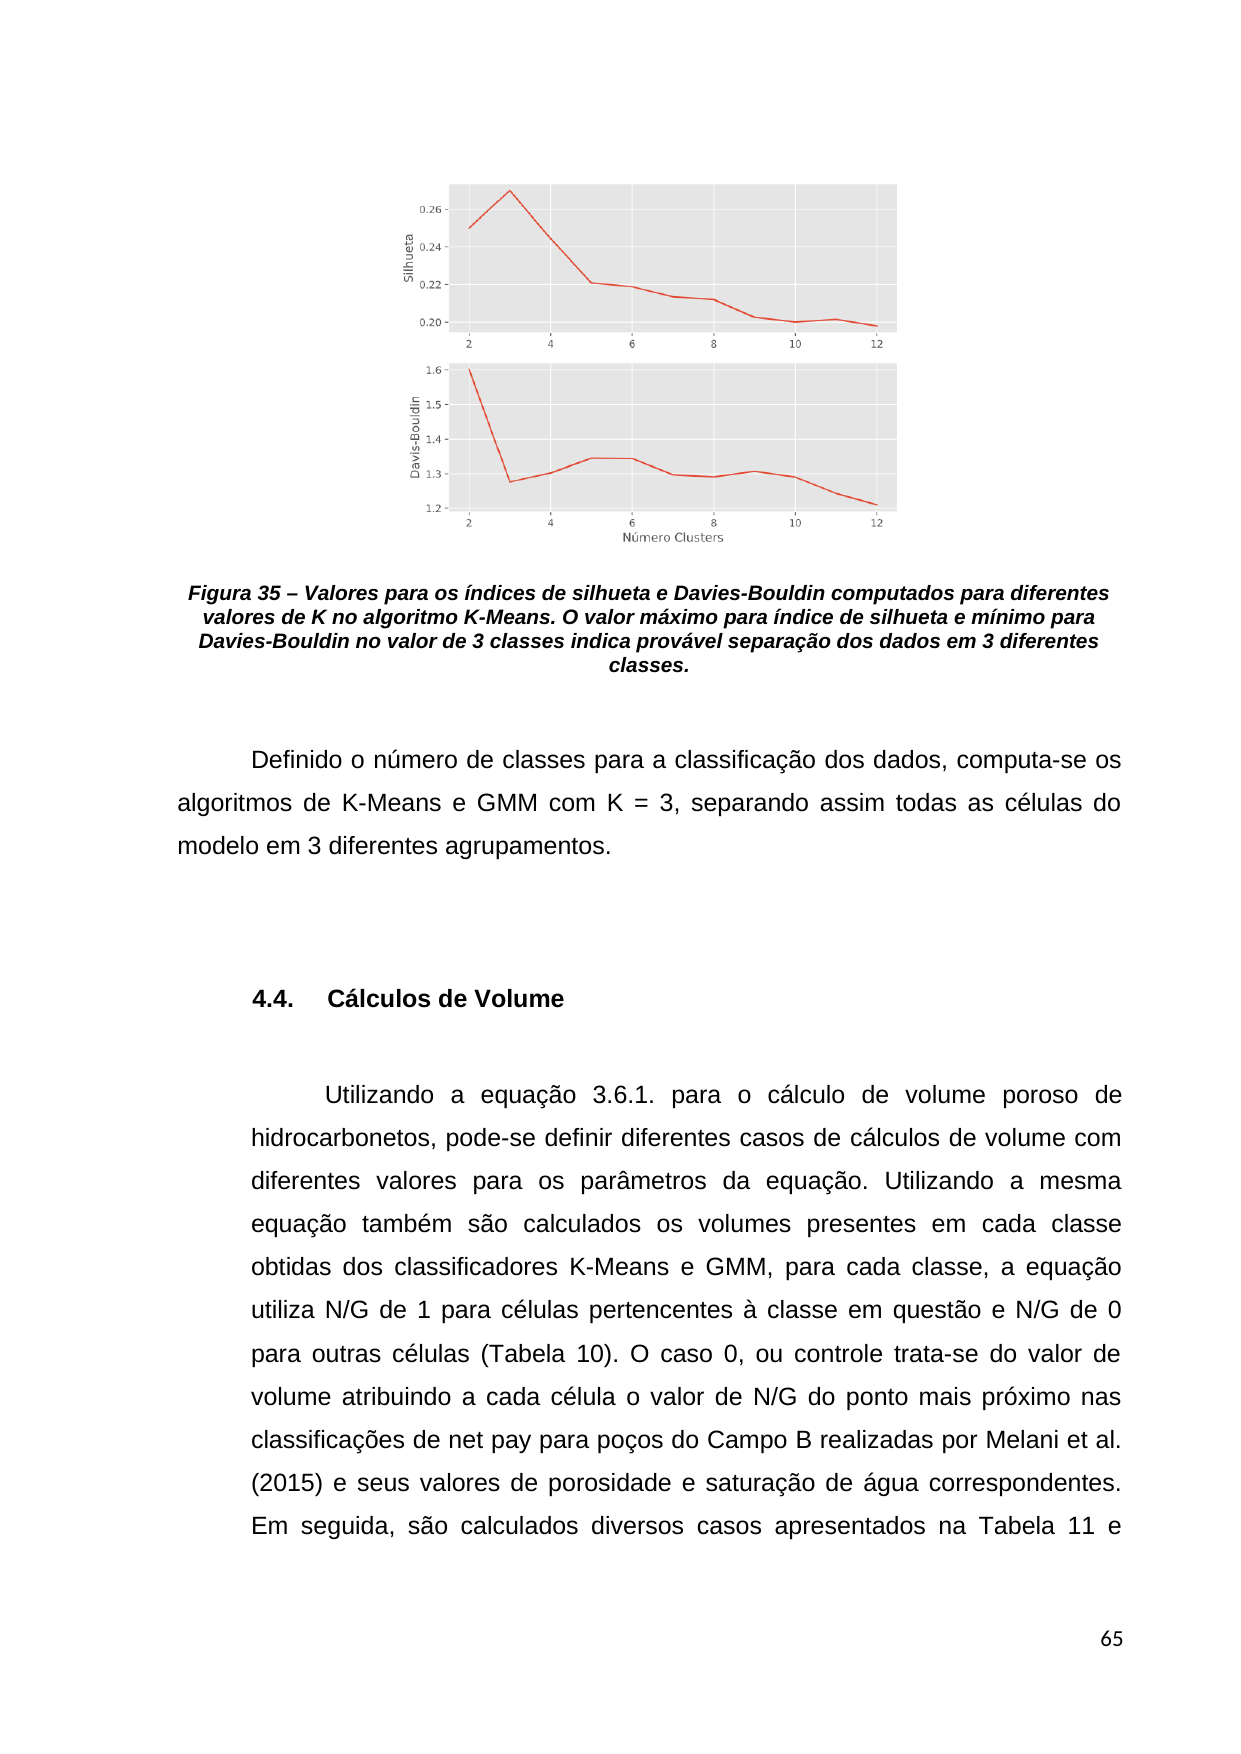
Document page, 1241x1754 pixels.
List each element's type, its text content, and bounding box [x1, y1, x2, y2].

list Cálculos de Volume [252, 984, 1123, 1013]
text Definido o número de classes para a classificação dos dados, computa-se os algoritmos de K-Means e GMM com K = 3, separando assim todas as células do modelo em 3 diferentes agrupamentos. [177, 745, 1123, 860]
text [251, 1080, 1123, 1540]
text Figura 35 – Valores para os índices de silhueta e Davies-Bouldin computados para diferentes valores de K no algoritmo K-Means. O valor máximo para índice de silhueta e mínimo para Davies-Bouldin no valor de 3 classes indica provável separação dos dados em 3 diferentes classes. [177, 581, 1123, 677]
picture [396, 177, 904, 551]
